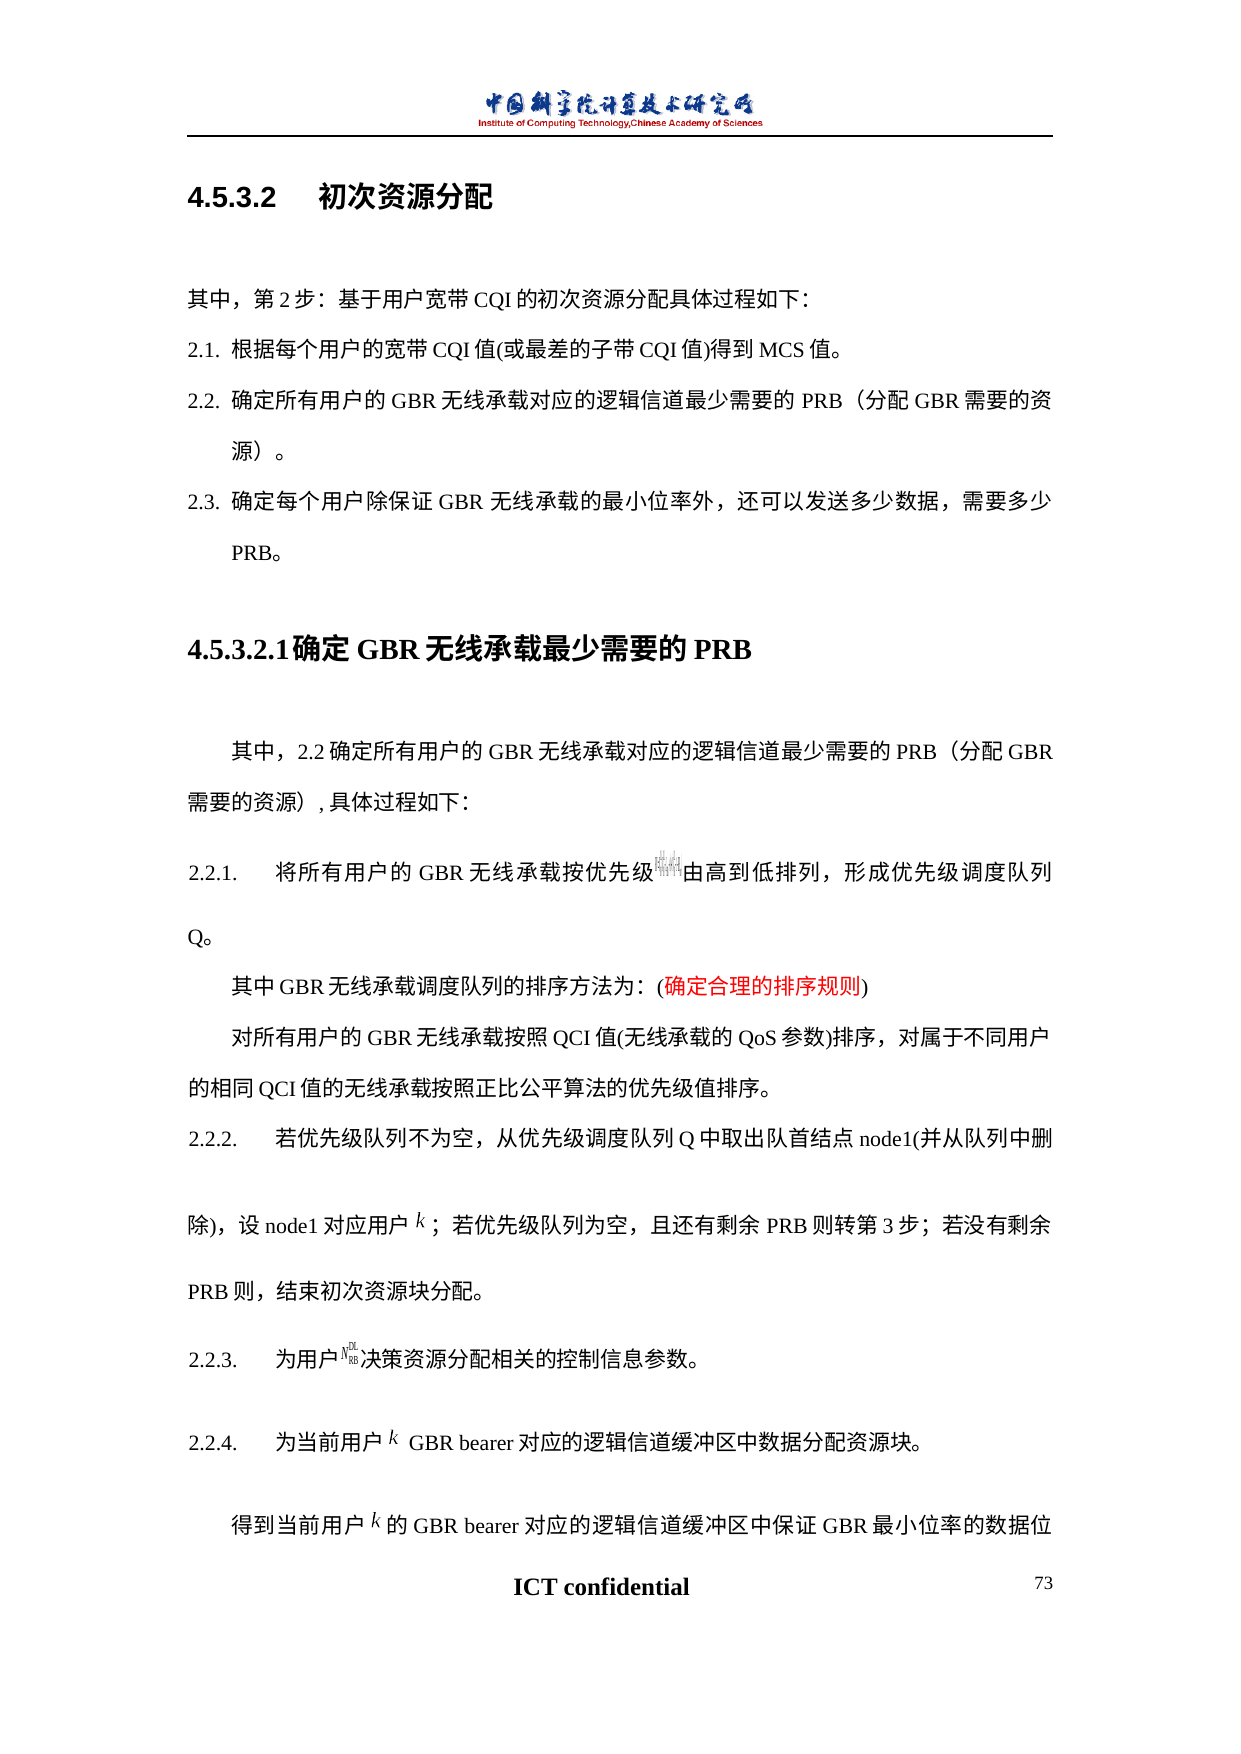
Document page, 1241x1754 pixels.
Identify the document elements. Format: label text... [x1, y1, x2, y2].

list 其中GBR无线承载调度队列的排序方法为：(确定合理的排序规则) [188, 969, 1053, 1001]
picture [476, 88, 764, 134]
subtitle 初次资源分配 [187, 162, 1053, 227]
list 将所有用户的GBR无线承载按优先级由高到低排列，形成优先级调度队列Q。 [187, 835, 1053, 951]
list 根据每个用户的宽带CQI值(或最差的子带CQI值)得到MCS值。 [187, 332, 1053, 364]
list 确定每个用户除保证GBR 无线承载的最小位率外，还可以发送多少数据，需要多少PRB。 [187, 484, 1053, 567]
list 确定所有用户的GBR无线承载对应的逻辑信道最少需要的PRB（分配GBR需要的资源）。 [187, 382, 1053, 466]
list 若优先级队列不为空，从优先级调度队列Q中取出队首结点node1(并从队列中删除)，设node1对应用户；若优先级队列为空，且还有剩余PRB则转第3步；若没有剩余PRB则，结束初次资源块分配。 [187, 1121, 1053, 1306]
list 为当前用户 GBR bearer对应的逻辑信道缓冲区中数据分配资源块。 [187, 1407, 1053, 1472]
text 其中，第2步：基于用户宽带CQI的初次资源分配具体过程如下： [187, 281, 1053, 314]
text 其中，2.2确定所有用户的GBR无线承载对应的逻辑信道最少需要的PRB（分配GBR需要的资源）, 具体过程如下： [187, 733, 1053, 817]
list 对所有用户的GBR无线承载按照QCI值(无线承载的QoS参数)排序，对属于不同用户的相同QCI值的无线承载按照正比公平算法的优先级值排序。 [188, 1019, 1053, 1103]
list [187, 1490, 1053, 1555]
list 为用户决策资源分配相关的控制信息参数。 [187, 1324, 1053, 1389]
subtitle 确定GBR无线承载最少需要的PRB [187, 614, 1053, 679]
